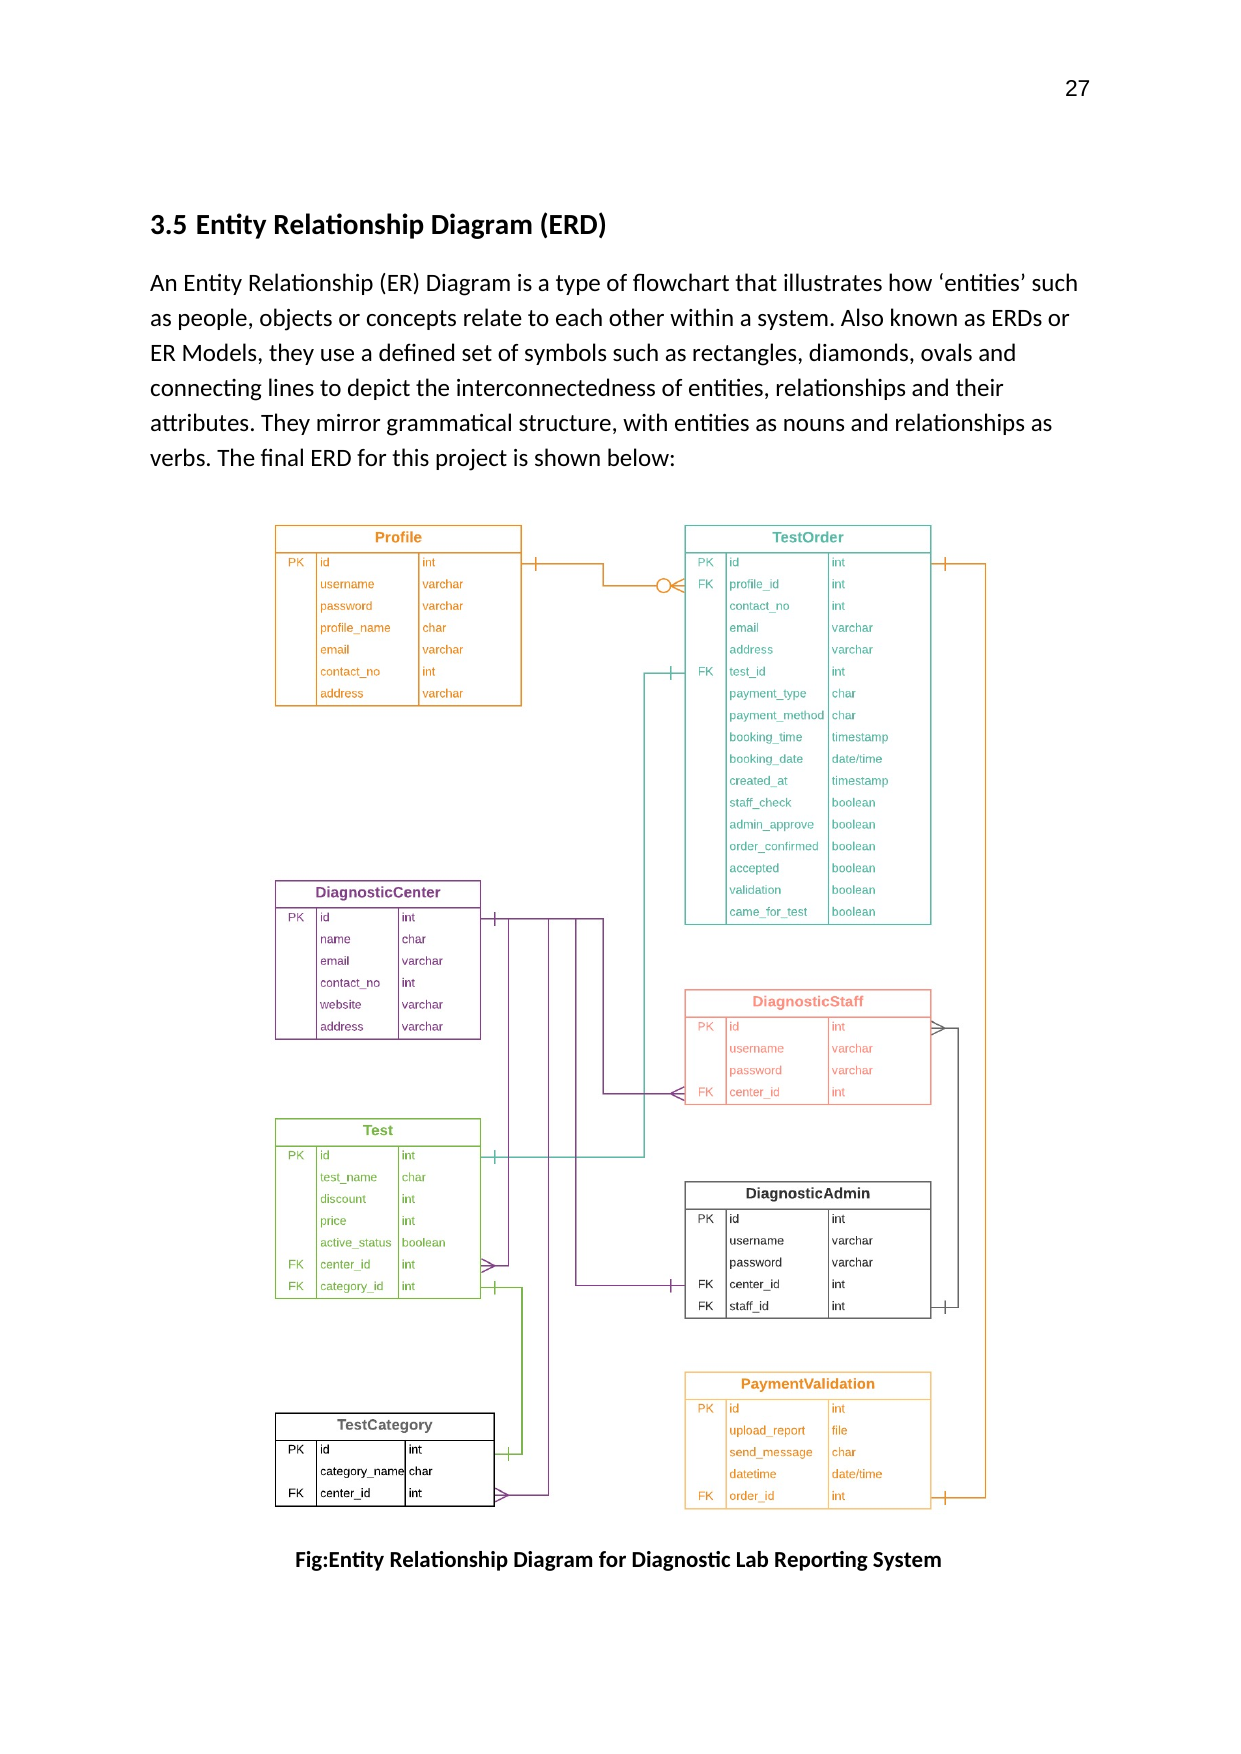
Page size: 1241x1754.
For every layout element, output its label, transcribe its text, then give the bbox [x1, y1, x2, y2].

list Entity Relationship Diagram (ERD) [150, 206, 1090, 241]
text An Entity Relationship (ER) Diagram is a type of flowchart that illustrates how ‘entities’ such as people, objects or concepts relate to each other within a system. Also known as ERDs or ER Models, they use a defined set of symbols such as rectangles, diamonds, ovals and connecting lines to depict the interconnectedness of entities, relationships and their attributes. They mirror grammatical structure, with entities as nouns and relationships as verbs. The final ERD for this project is shown below: [150, 268, 1090, 473]
picture [248, 498, 1007, 1529]
